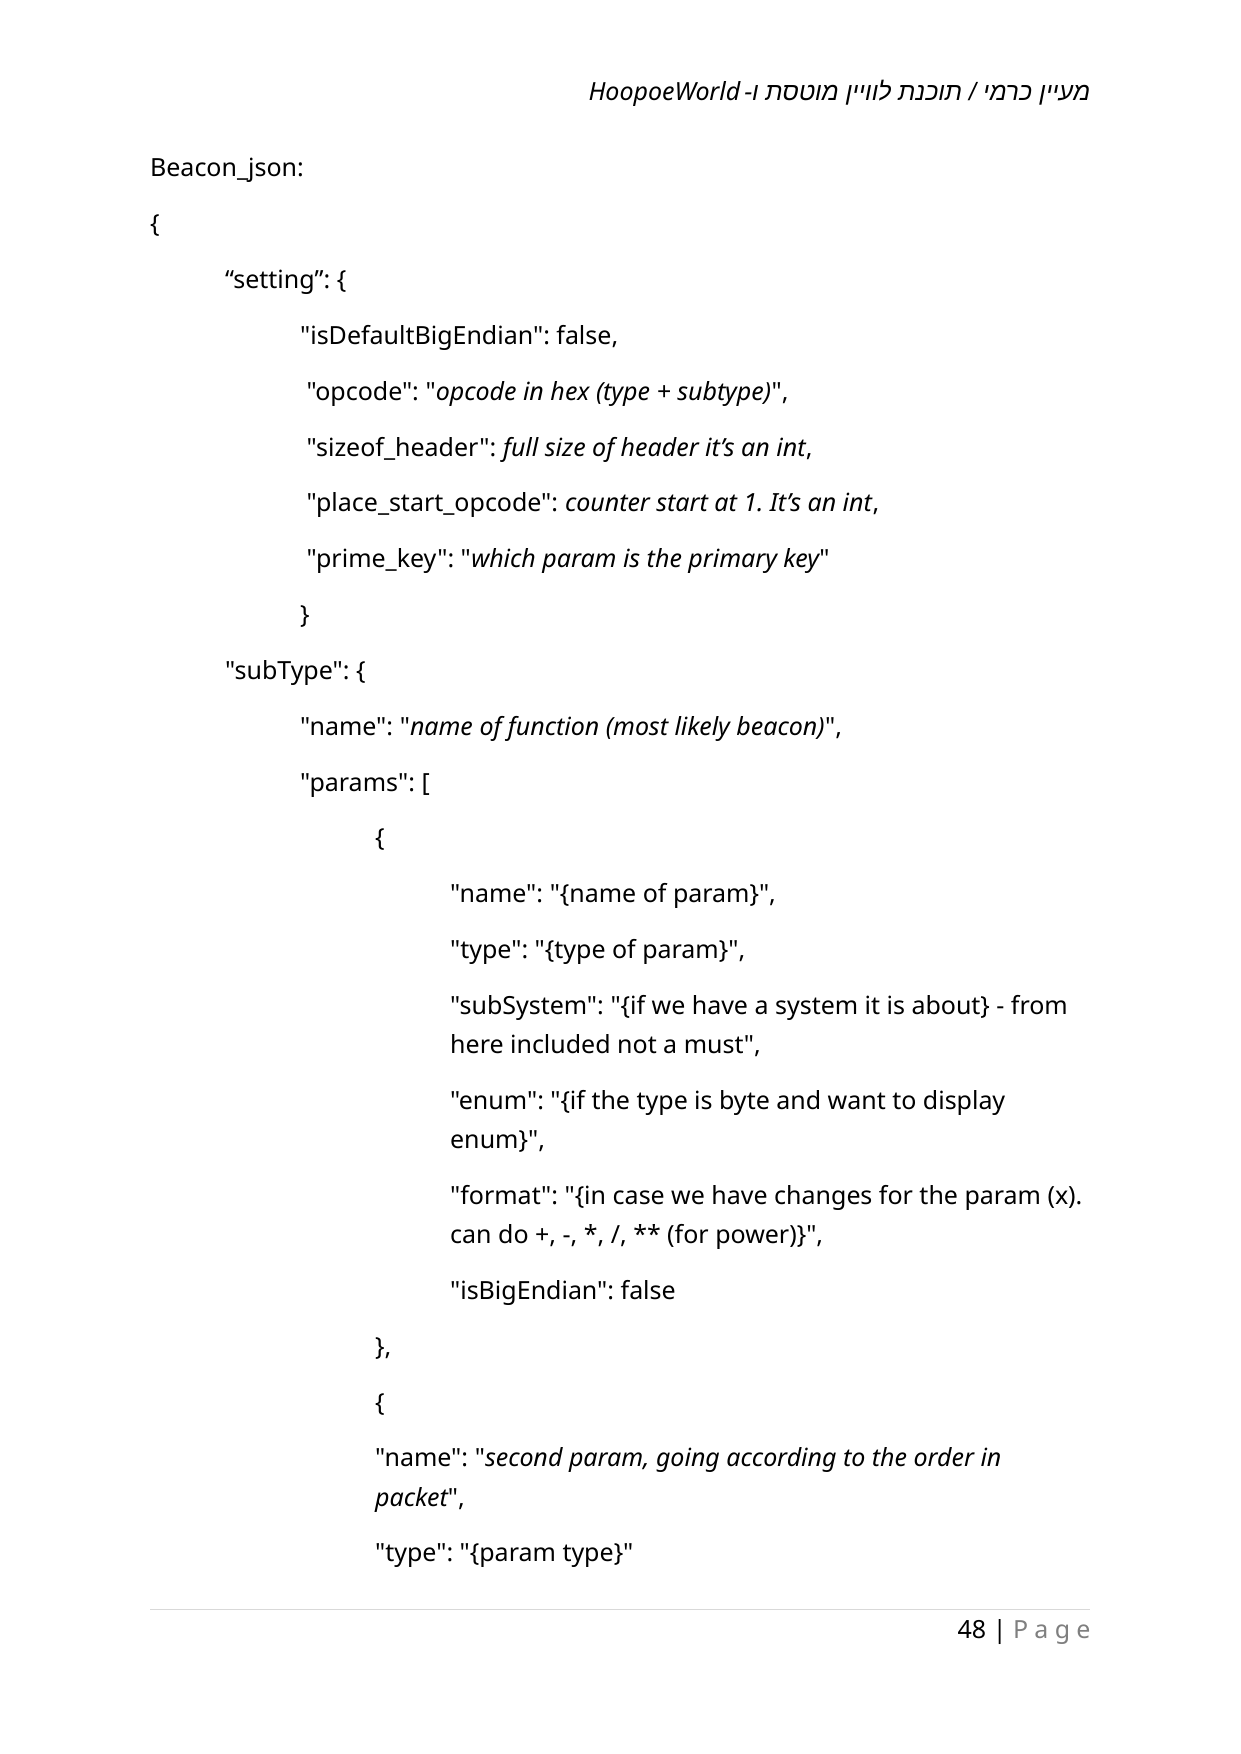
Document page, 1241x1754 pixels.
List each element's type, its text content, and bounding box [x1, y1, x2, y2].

text "subSystem": "{if we have a system it is about} - from here included not a must", [450, 987, 1090, 1061]
text "params": [ [300, 764, 1090, 798]
text "name": "name of function (most likely beacon)", [300, 708, 1090, 742]
text "name": "second param, going according to the order in packet", [375, 1440, 1090, 1513]
text Beacon_json: [150, 150, 1090, 184]
text "isBigEndian": false [450, 1272, 1090, 1307]
text } [300, 597, 1090, 631]
text "name": "{name of param}", [450, 876, 1090, 910]
text { [150, 206, 1090, 240]
text "prime_key": "which param is the primary key" [300, 541, 1090, 575]
text "isDefaultBigEndian": false, [300, 317, 1090, 352]
text { [375, 1384, 1090, 1418]
text "opcode": "opcode in hex (type + subtype)", [300, 373, 1090, 407]
text "type": "{type of param}", [450, 932, 1090, 966]
text "place_start_opcode": counter start at 1. It’s an int, [300, 485, 1090, 519]
text "enum": "{if the type is byte and want to display enum}", [450, 1082, 1090, 1156]
text { [375, 820, 1090, 854]
text }, [375, 1328, 1090, 1362]
text "subType": { [225, 652, 1090, 687]
text "type": "{param type}" [375, 1535, 1090, 1569]
text "sizeof_header": full size of header it’s an int, [300, 429, 1090, 463]
text “setting”: { [225, 262, 1090, 296]
text "format": "{in case we have changes for the param (x). can do +, -, *, /, ** (for power)}", [450, 1177, 1090, 1251]
